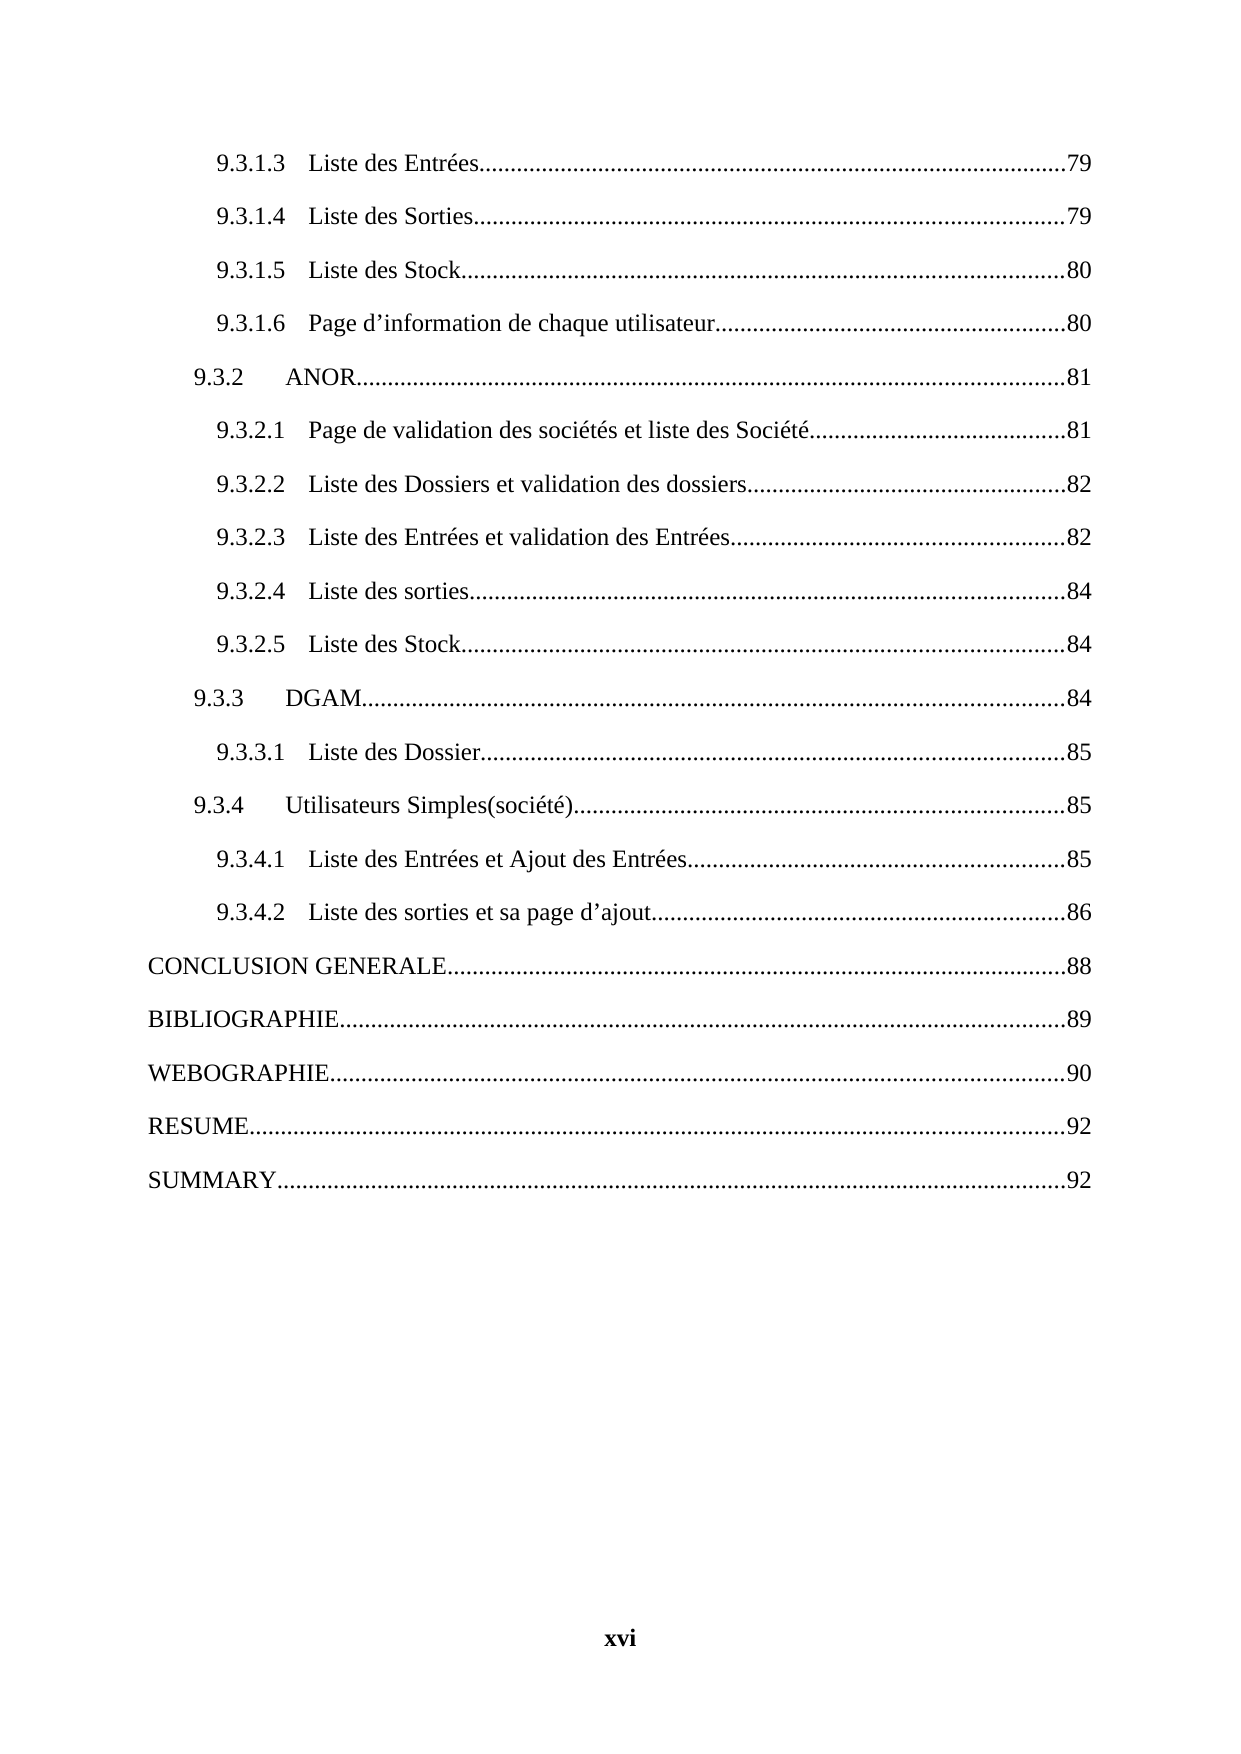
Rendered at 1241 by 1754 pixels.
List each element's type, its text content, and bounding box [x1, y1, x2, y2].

text BIBLIOGRAPHIE 89 [148, 1004, 1093, 1033]
text CONCLUSION GENERALE 88 [148, 951, 1093, 979]
text RESUME 92 [148, 1111, 1093, 1140]
text 9.3.2.5 Liste des Stock 84 [216, 629, 1093, 658]
text 9.3.1.5 Liste des Stock 80 [216, 255, 1093, 283]
text 9.3.2.2 Liste des Dossiers et validation des dossiers 82 [216, 469, 1093, 498]
text 9.3.2.1 Page de validation des sociétés et liste des Société 81 [216, 415, 1093, 444]
text 9.3.2.3 Liste des Entrées et validation des Entrées 82 [216, 522, 1093, 551]
text WEBOGRAPHIE 90 [148, 1058, 1093, 1087]
text 9.3.2.4 Liste des sorties 84 [216, 576, 1093, 605]
text SUMMARY 92 [148, 1165, 1093, 1194]
text 9.3.2 ANOR 81 [193, 362, 1093, 391]
text 9.3.3 DGAM 84 [193, 683, 1093, 712]
text 9.3.1.6 Page d’information de chaque utilisateur 80 [216, 308, 1093, 337]
text 9.3.4.1 Liste des Entrées et Ajout des Entrées 85 [216, 844, 1093, 872]
text 9.3.1.3 Liste des Entrées 79 [216, 148, 1093, 176]
text 9.3.4.2 Liste des sorties et sa page d’ajout 86 [216, 897, 1093, 926]
text 9.3.1.4 Liste des Sorties 79 [216, 201, 1093, 230]
text 9.3.3.1 Liste des Dossier 85 [216, 737, 1093, 765]
text 9.3.4 Utilisateurs Simples(société) 85 [193, 790, 1093, 819]
